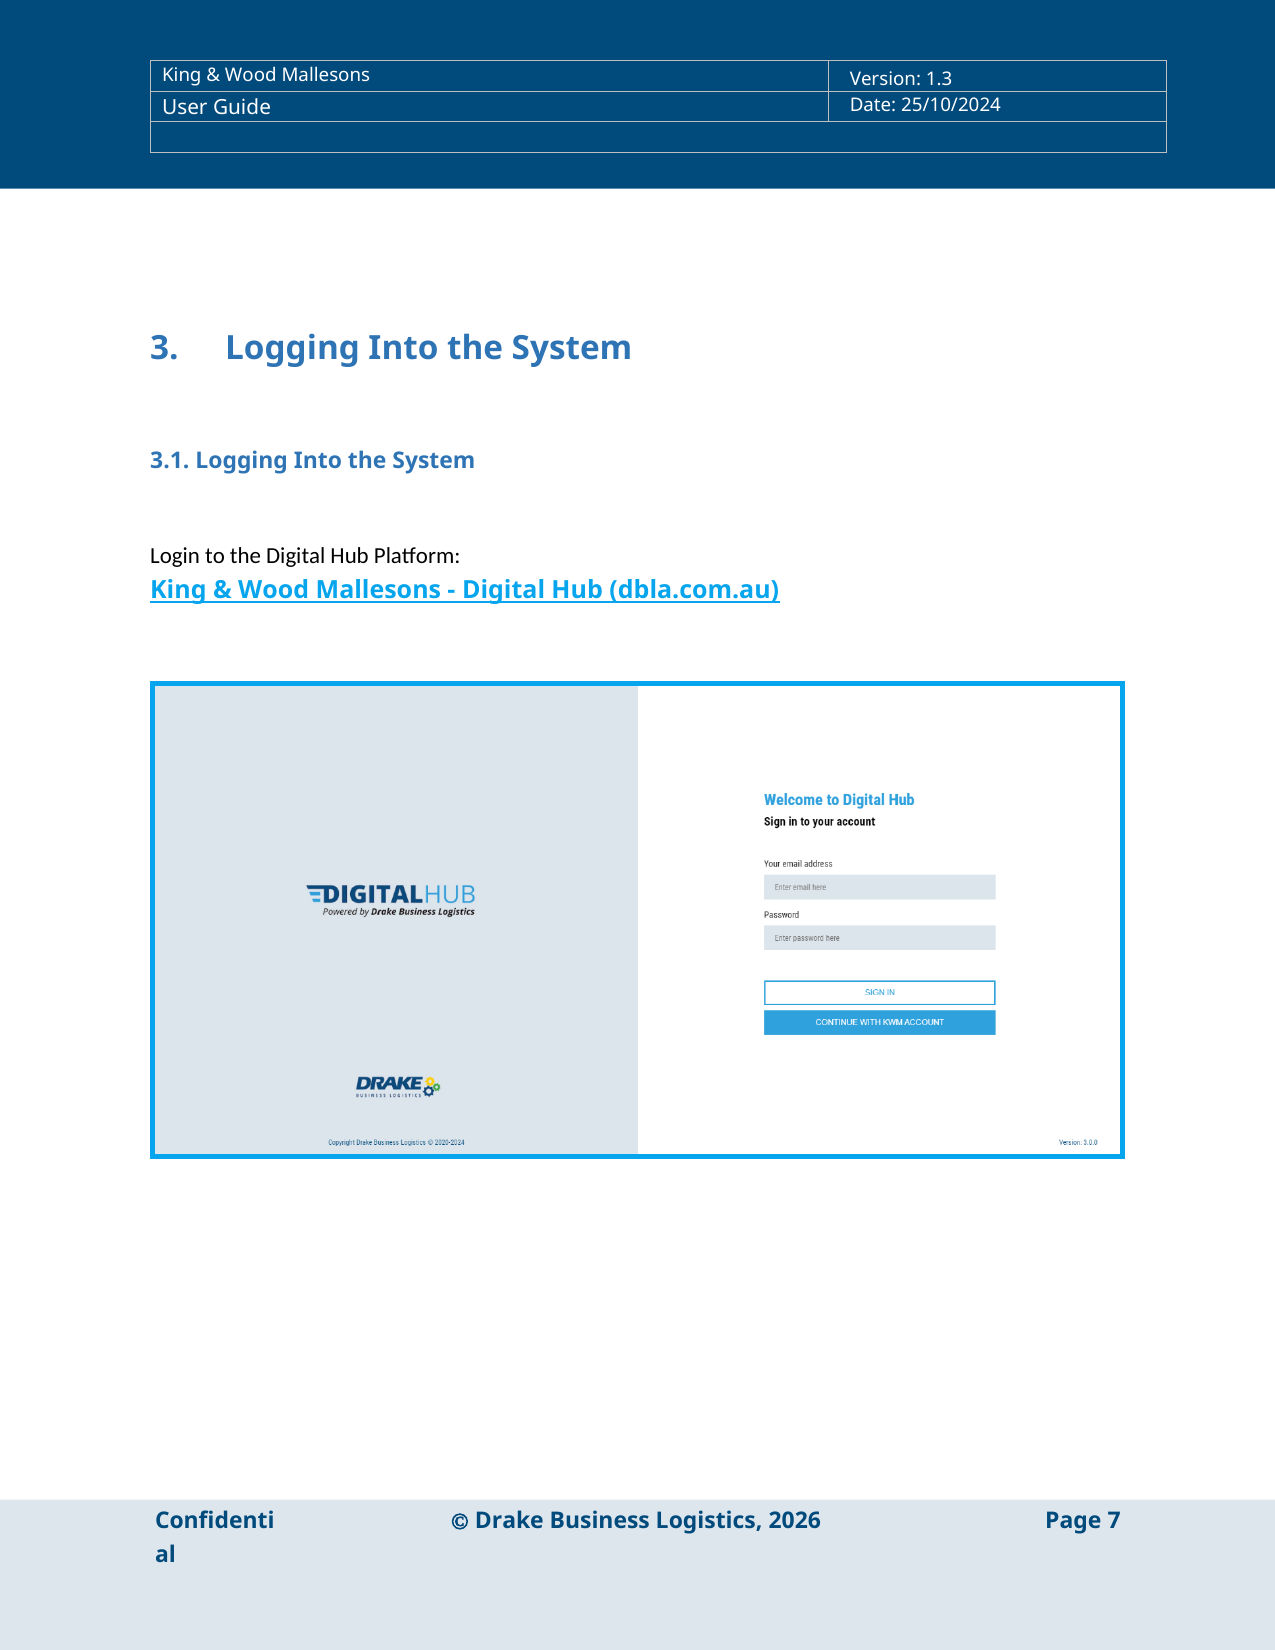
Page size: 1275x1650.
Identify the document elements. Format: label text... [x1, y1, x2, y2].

subtitle Logging Into the System [150, 444, 1125, 475]
subtitle Logging Into the System [150, 324, 1125, 369]
picture [156, 687, 1119, 1153]
text Login to the Digital Hub Platform: King & Wood Mallesons - Digital Hub (dbla.com.au) [150, 541, 1125, 606]
